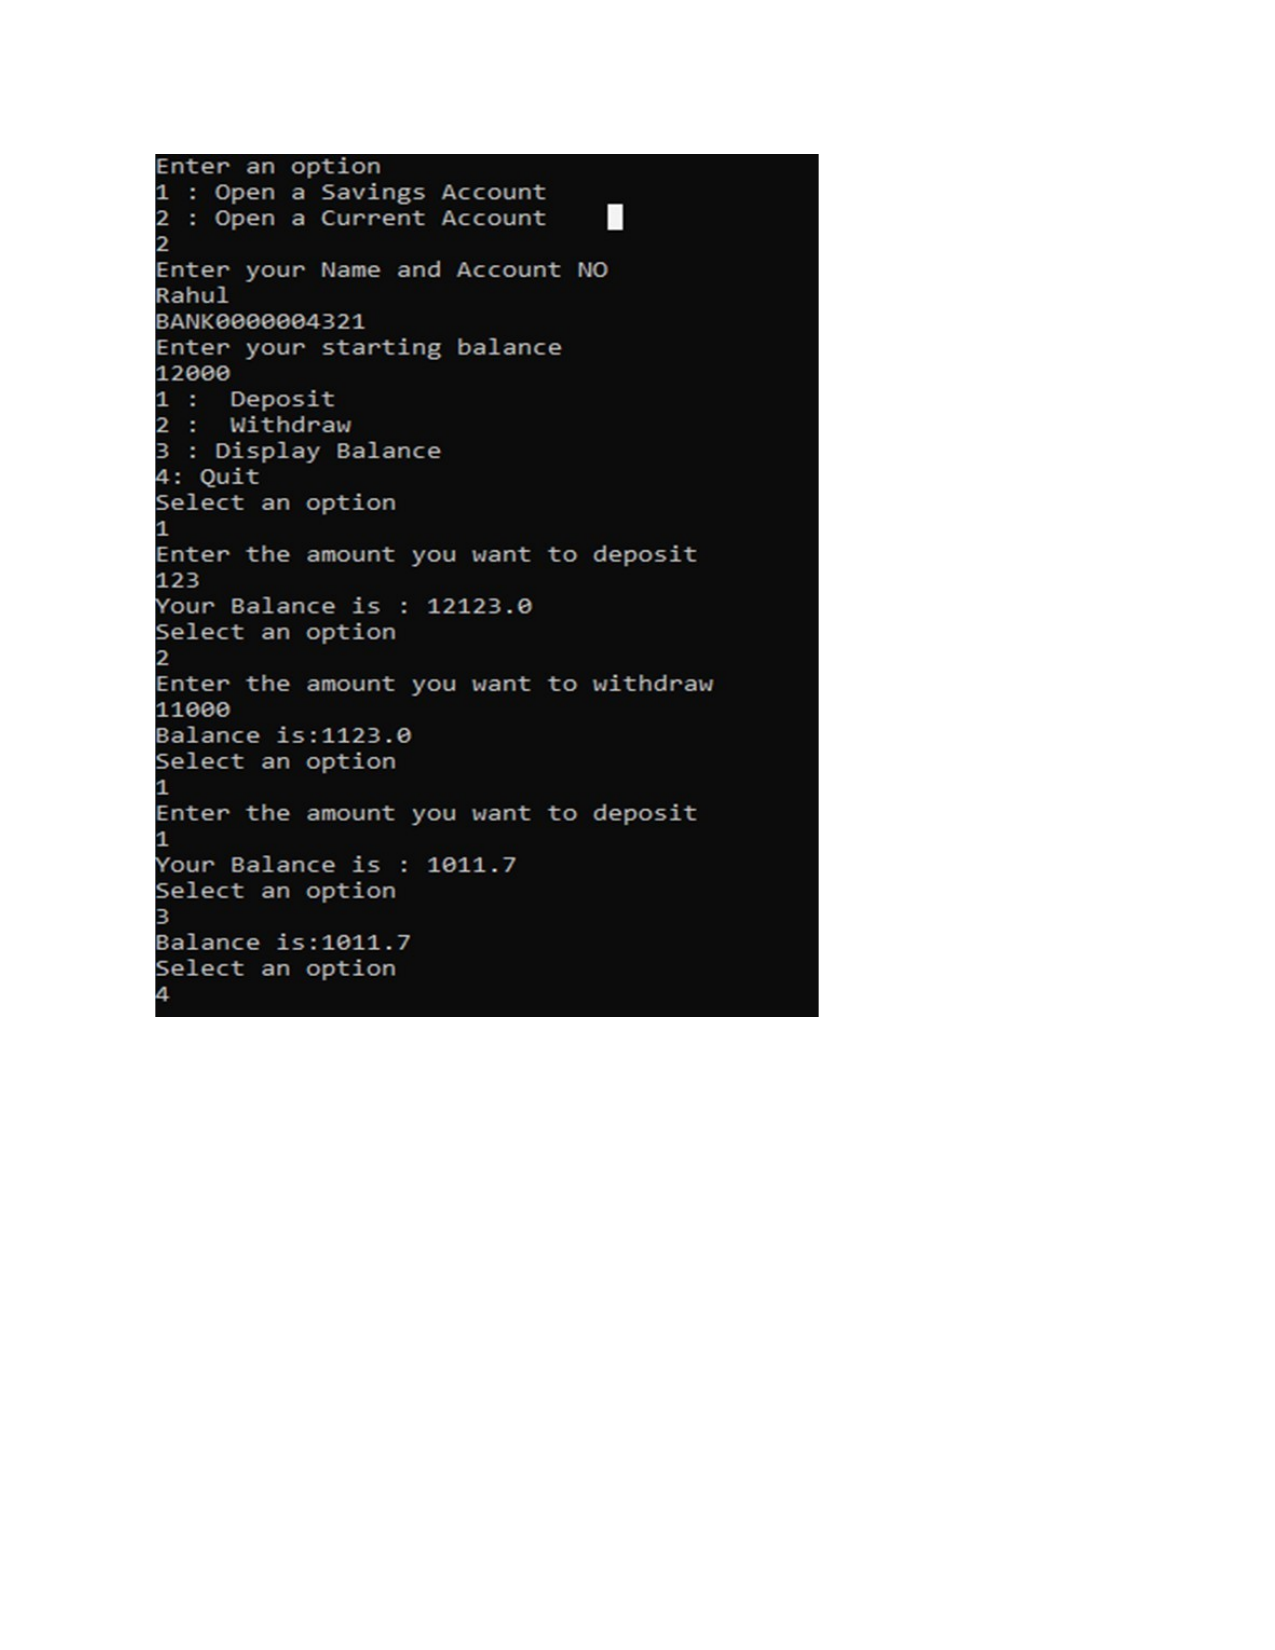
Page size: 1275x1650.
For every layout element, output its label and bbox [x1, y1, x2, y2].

picture [155, 154, 819, 1017]
